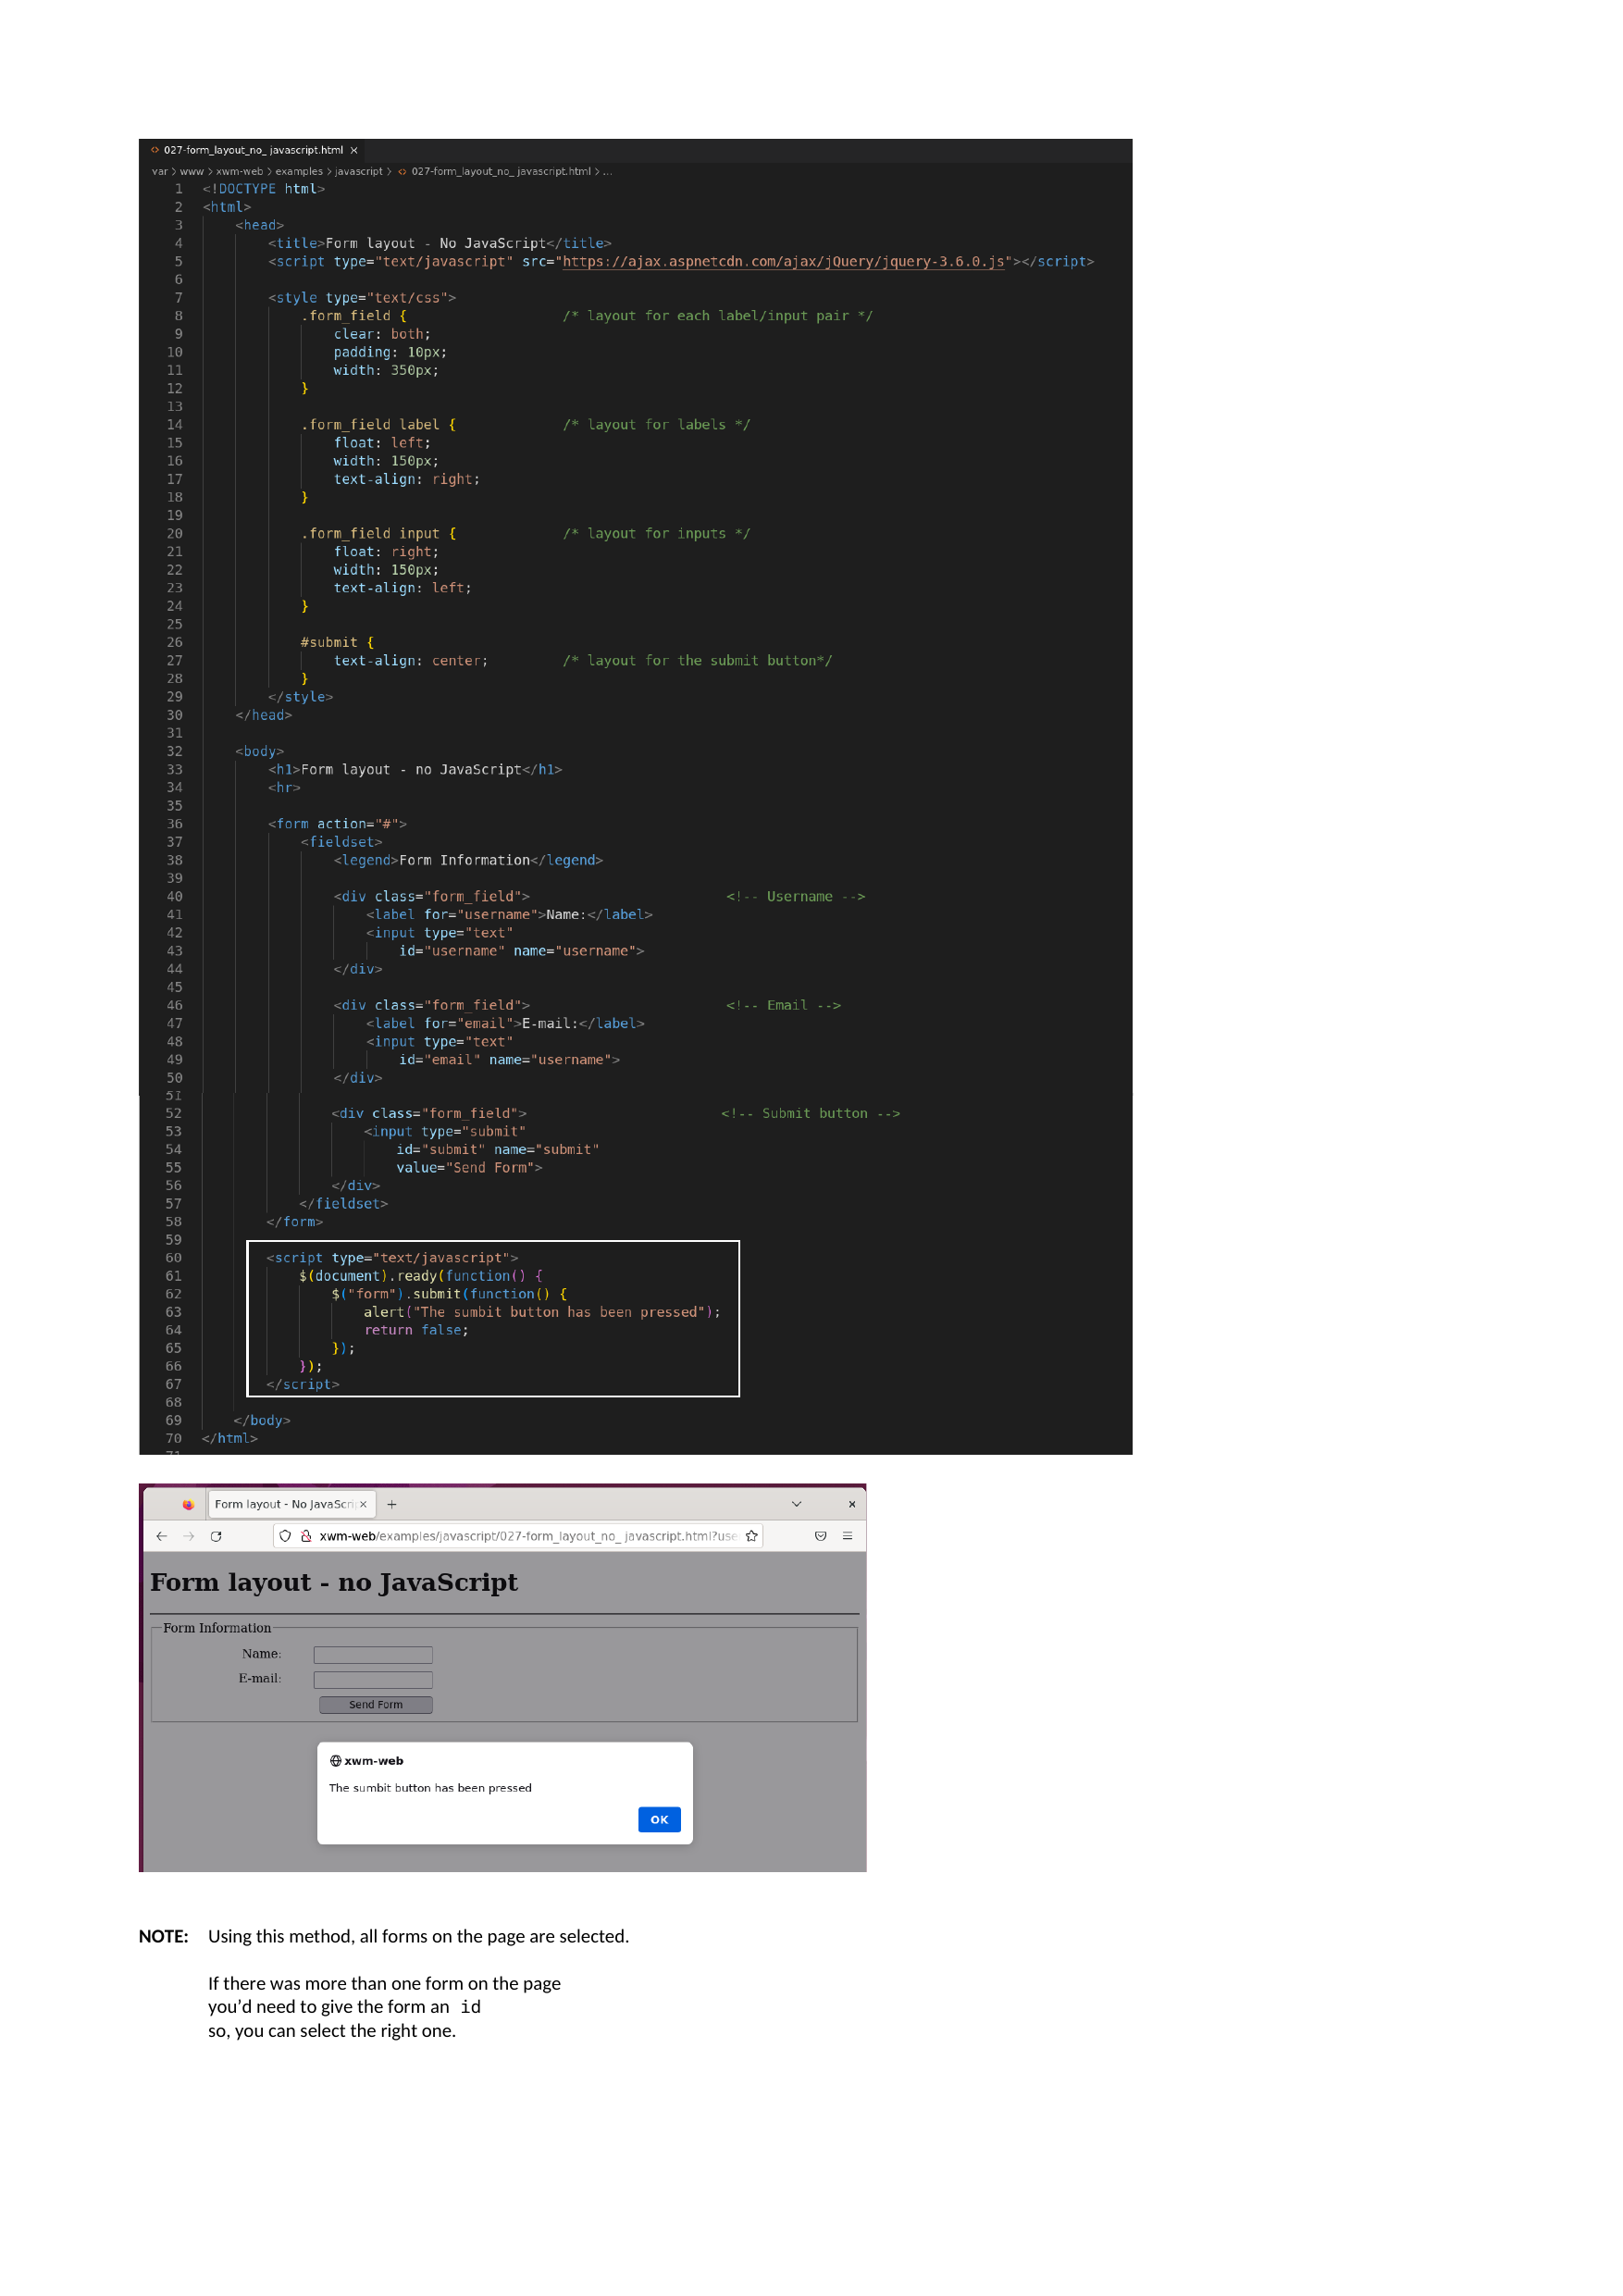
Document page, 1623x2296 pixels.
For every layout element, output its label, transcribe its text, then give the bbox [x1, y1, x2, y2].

picture [139, 139, 1134, 1455]
picture [139, 1483, 867, 1872]
text If there was more than one form on the page [208, 1971, 1484, 1994]
text you’d need to give the form an id [208, 1994, 1484, 2018]
text NOTE: Using this method, all forms on the page are selected. [139, 1924, 1484, 1947]
text so, you can select the right one. [208, 2018, 1484, 2042]
